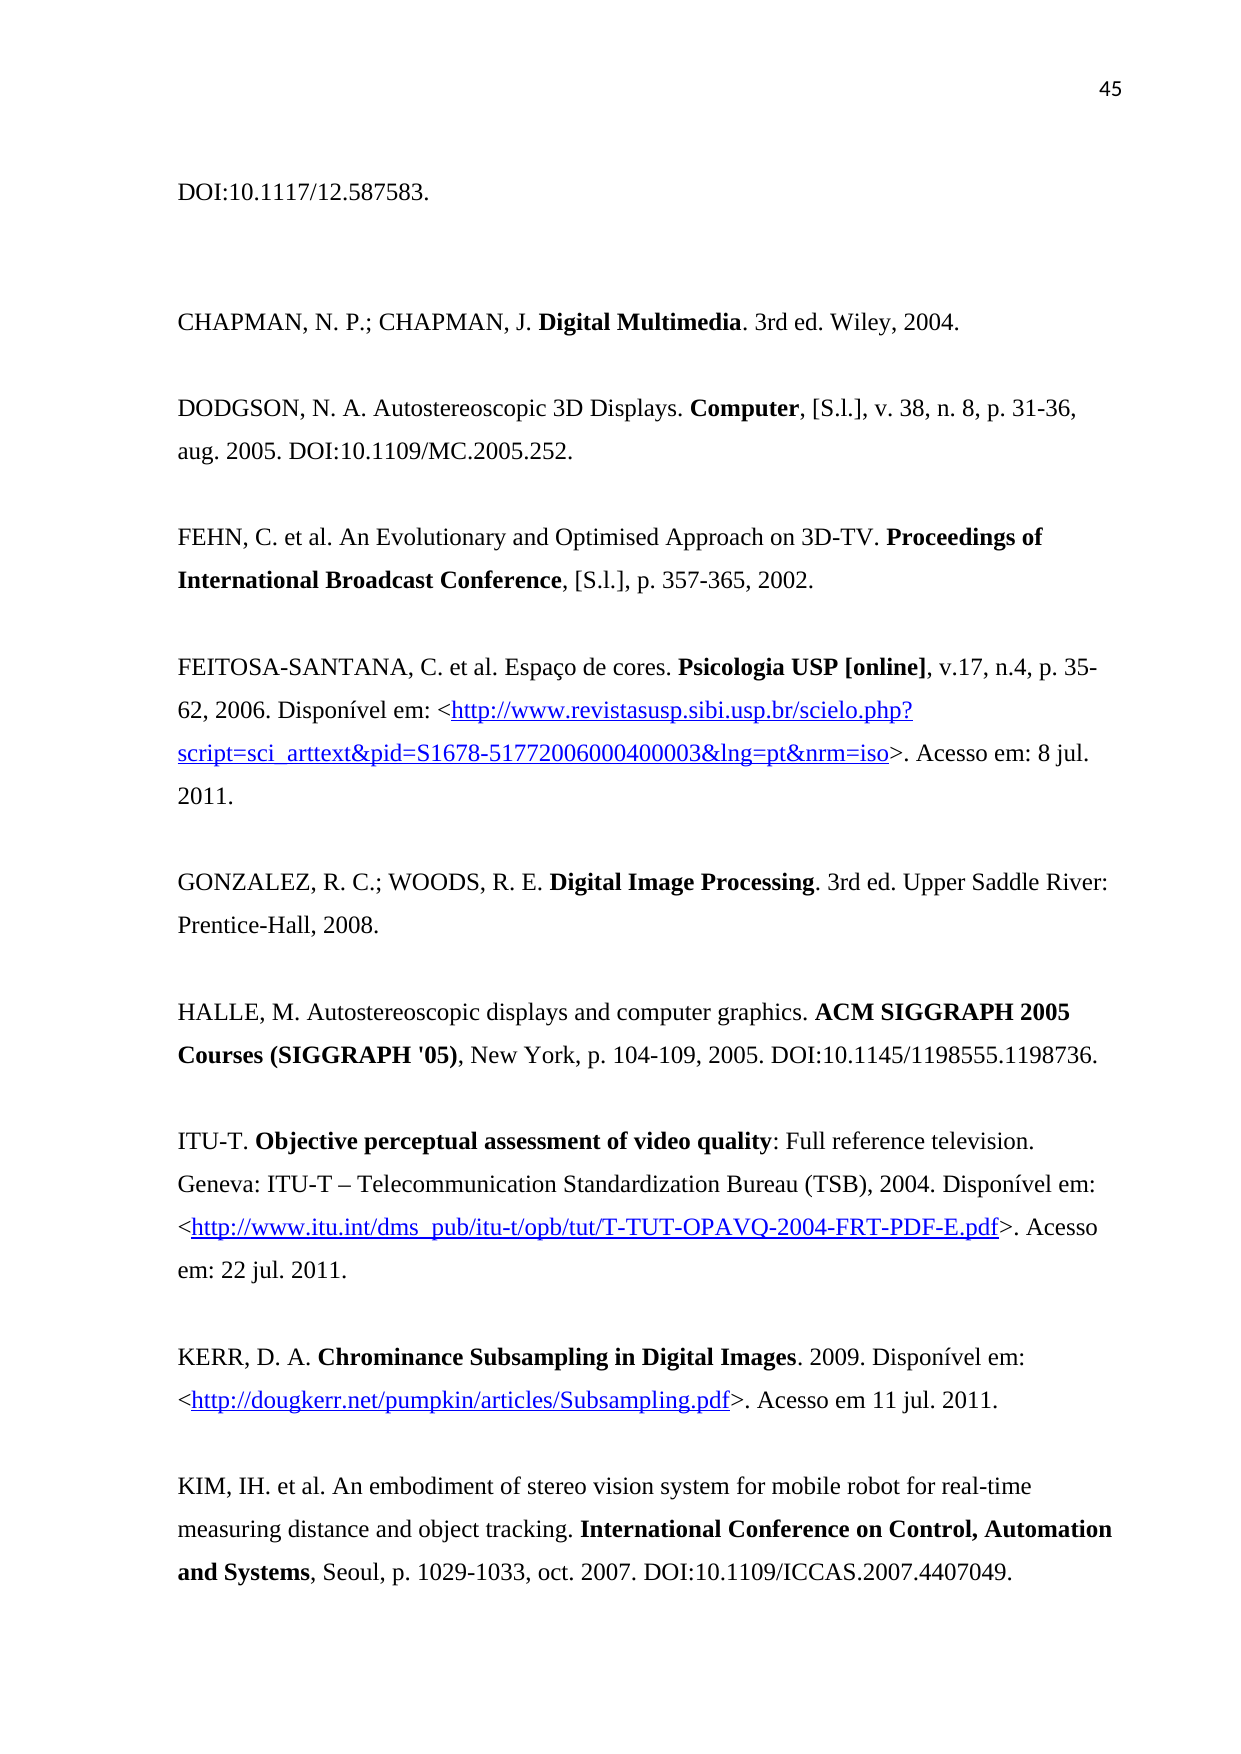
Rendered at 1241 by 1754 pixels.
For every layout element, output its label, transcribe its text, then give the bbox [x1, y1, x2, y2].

text FEITOSA-SANTANA, C.Espaço de cores. Psicologia USP [online], v.17, n.4, 35-62, 2006. Disponível em: http://www.revistasusp.sibi.usp.br/scielo.php?script=sci_arttext&pid=S1678-51772006000400003&lng=pt&nrm=iso. cesso em. [177, 652, 1122, 810]
text GONZALEZ, R. C.; WOODS, R. E. Digital Image Processing. Prentice-Hall, 2008. [177, 867, 1122, 939]
text KERR, D. A. Chrominance Subsampling in Digital Images. 2009. Disponível em http://dougkerr.net/pumpkin/articles/Subsampling.pdf. cesso em 11. [177, 1342, 1122, 1413]
text FEHN, C. An Evolutionary and Optimised Approach on 3D-TV. Proceedings of International Broadcast Conference, 357-365, 2002. [177, 522, 1122, 594]
text HALLE, M. Autostereoscopic displays and computer graphics. ACM SIGGRAPH 2005 Courses (SIGGRAPH '05), 104-109, 2005. DOI [177, 997, 1122, 1068]
text ITU-TObjective perceptual assessment of video quality: Full reference television. ITU-T – Telecommunication Standardization Bureau (TSB), 2004. Disponível em: http://www.itu.int/dms_pub/itu-t/opb/tut/T-TUT-OPAVQ-2004-FRT-PDF-E.pdf. em [177, 1126, 1122, 1284]
text KIM, IH. An embodiment of stereo vision system for mobile robot for real-time measuring distance and object tracking. International Conference on Control, Automation and Systems, 1029-1033, 2007. DOI [177, 1471, 1122, 1586]
text DODGSON, N. A. Autostereoscopic 3D Displays. Computer, 31-36, 2005. DOI [177, 393, 1122, 465]
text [177, 177, 1122, 206]
text CHAPMAN, N. P.; CHAPMAN, J. Digital Multimedia. Wiley 2004. [177, 307, 1122, 335]
